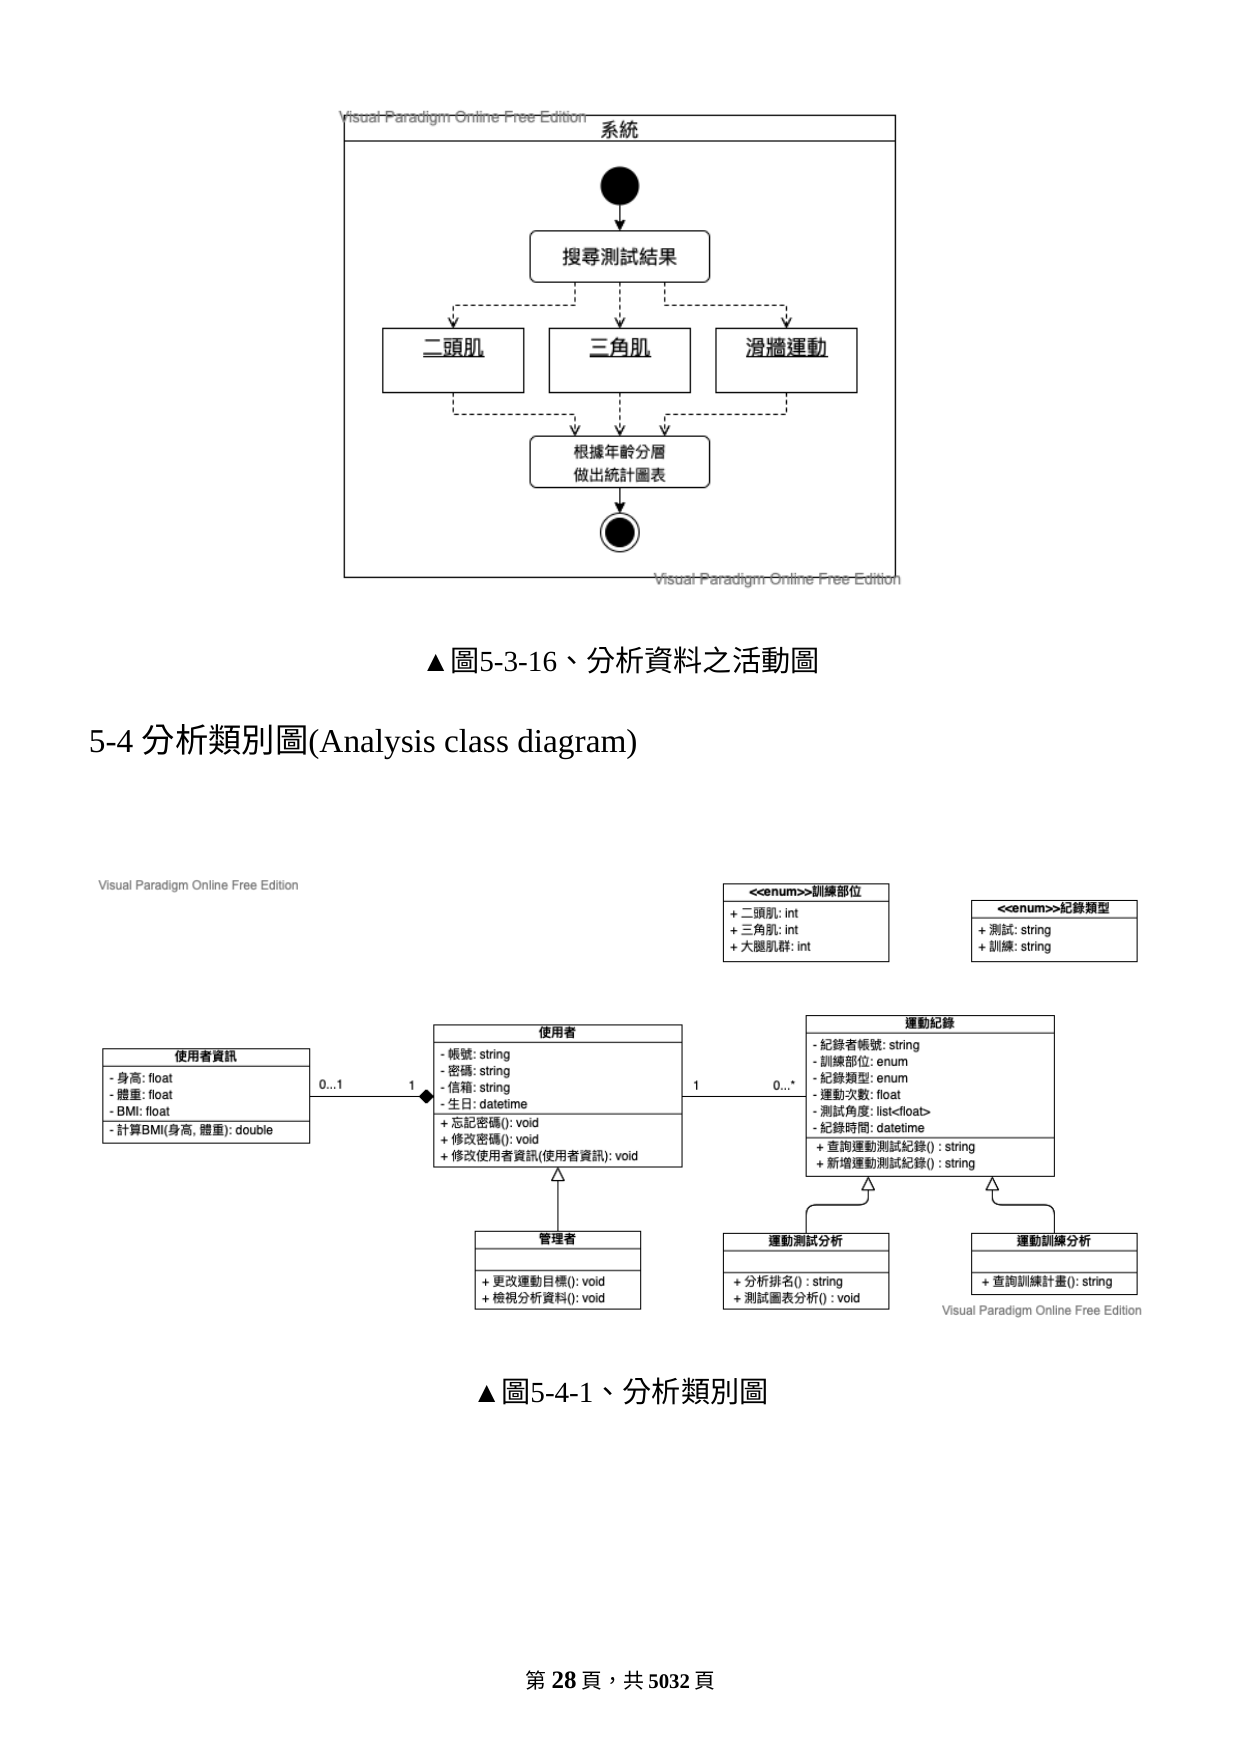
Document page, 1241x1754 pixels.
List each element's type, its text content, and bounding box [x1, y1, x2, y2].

subtitle 分析類別圖(Analysis class diagram) [89, 698, 1152, 777]
picture [92, 873, 1148, 1320]
picture [331, 102, 909, 591]
